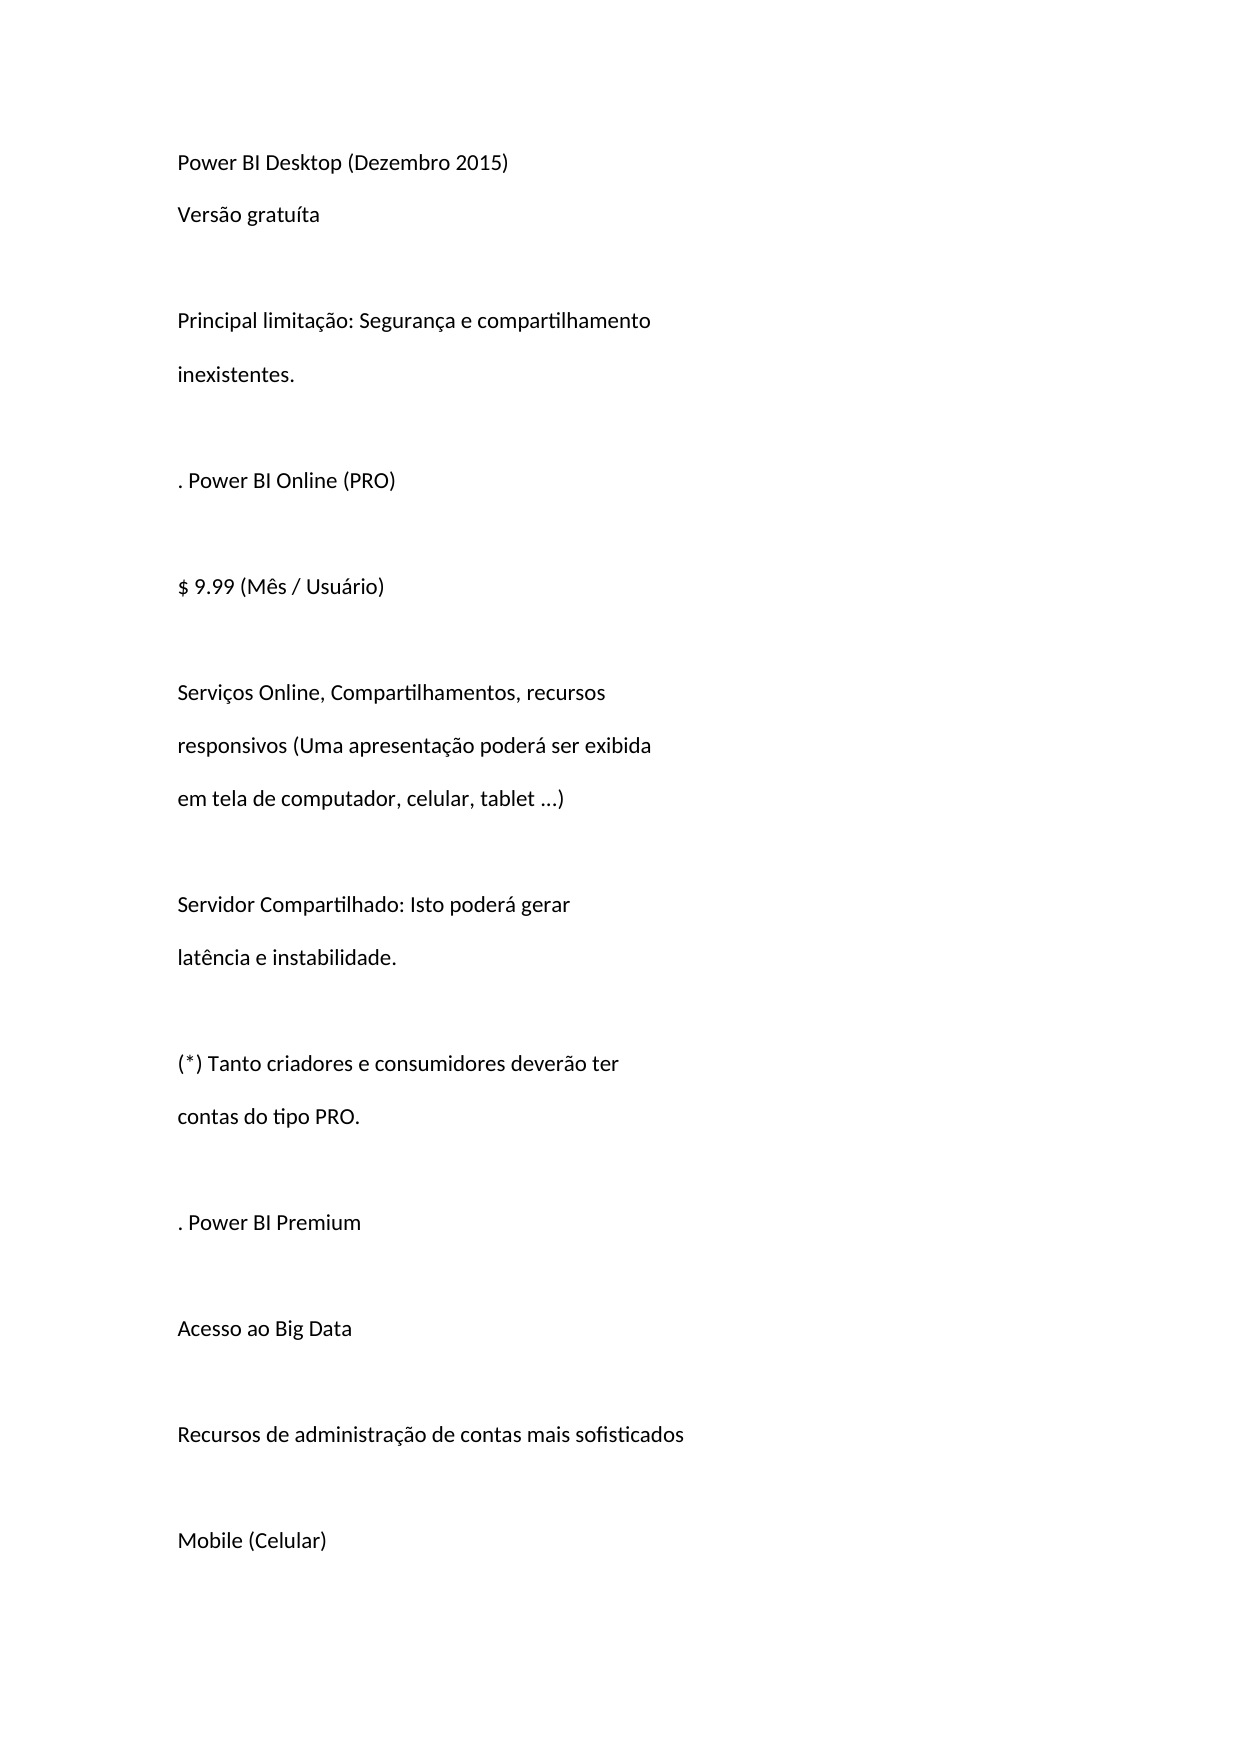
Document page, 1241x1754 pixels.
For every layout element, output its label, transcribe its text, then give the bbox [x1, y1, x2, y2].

text . Power BI Online (PRO) [177, 466, 1063, 494]
text Principal limitação: Segurança e compartilhamento [177, 307, 1063, 335]
text Versão gratuíta [177, 201, 1063, 229]
text Servidor Compartilhado: Isto poderá gerar [177, 890, 1063, 918]
text Serviços Online, Compartilhamentos, recursos [177, 678, 1063, 706]
text Mobile (Celular) [177, 1526, 1063, 1554]
text Power BI Desktop (Dezembro 2015) [177, 148, 1063, 176]
text . Power BI Premium [177, 1208, 1063, 1236]
text (*) Tanto criadores e consumidores deverão ter [177, 1049, 1063, 1077]
text latência e instabilidade. [177, 943, 1063, 971]
text inexistentes. [177, 360, 1063, 388]
text Recursos de administração de contas mais sofisticados [177, 1420, 1063, 1448]
text contas do tipo PRO. [177, 1102, 1063, 1130]
text responsivos (Uma apresentação poderá ser exibida [177, 731, 1063, 759]
text Acesso ao Big Data [177, 1314, 1063, 1342]
text $ 9.99 (Mês / Usuário) [177, 572, 1063, 600]
text em tela de computador, celular, tablet ...) [177, 784, 1063, 812]
